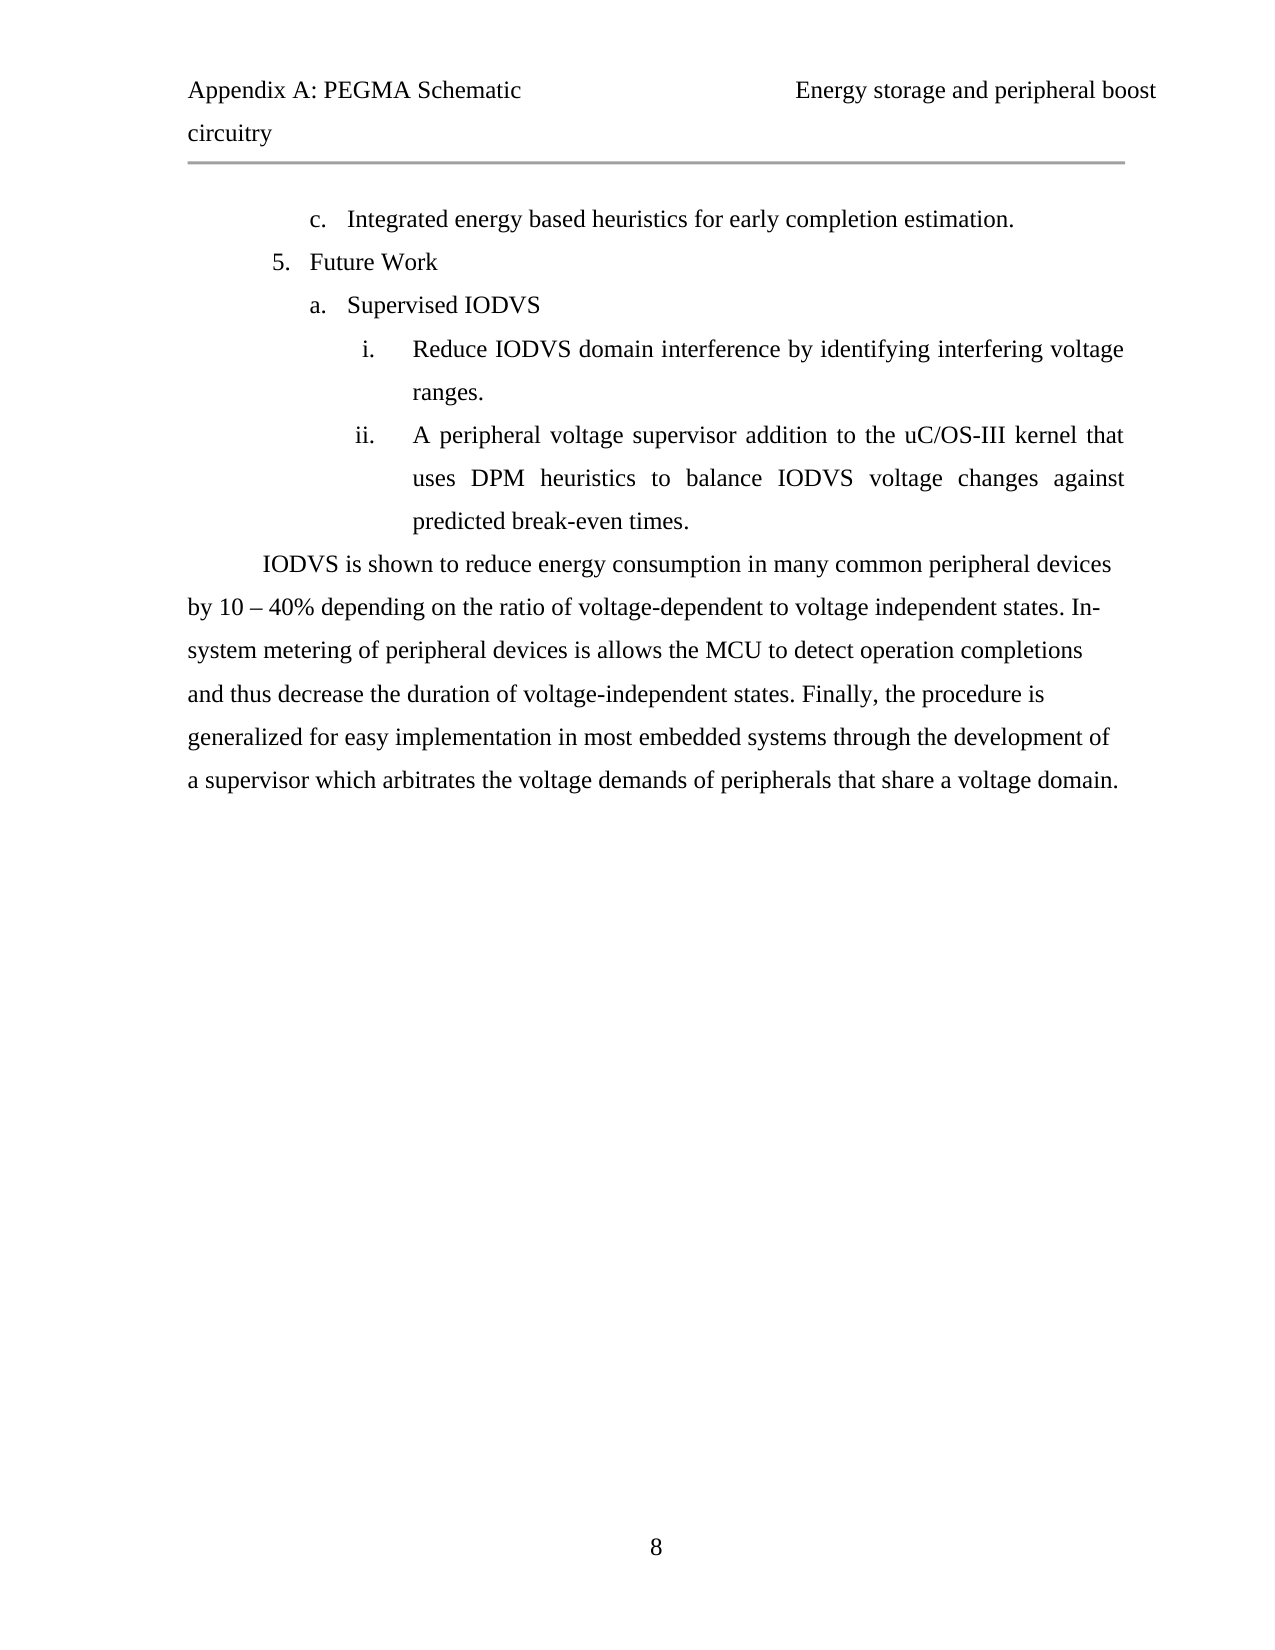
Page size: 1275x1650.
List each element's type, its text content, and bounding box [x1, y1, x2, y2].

text IODVS is shown to reduce energy consumption in many common peripheral devices by 10 – 40% depending on the ratio of voltage-dependent to voltage independent states. In-system metering of peripheral devices is allows the MCU to detect operation completions and thus decrease the duration of voltage-independent states. Finally, the procedure is generalized for easy implementation in most embedded systems through the development of a supervisor which arbitrates the voltage demands of peripherals that share a voltage domain. [187, 549, 1125, 794]
list Integrated energy based heuristics for early completion estimation. [309, 204, 1125, 233]
list Future Work [272, 247, 1125, 276]
list Reduce IODVS domain interference by identifying interfering voltage ranges. [375, 334, 1125, 406]
list A peripheral voltage supervisor addition to the uC/OS-III kernel that uses DPM heuristics to balance IODVS voltage changes against predicted break-even times. [375, 420, 1125, 535]
list Supervised IODVS [309, 291, 1125, 319]
